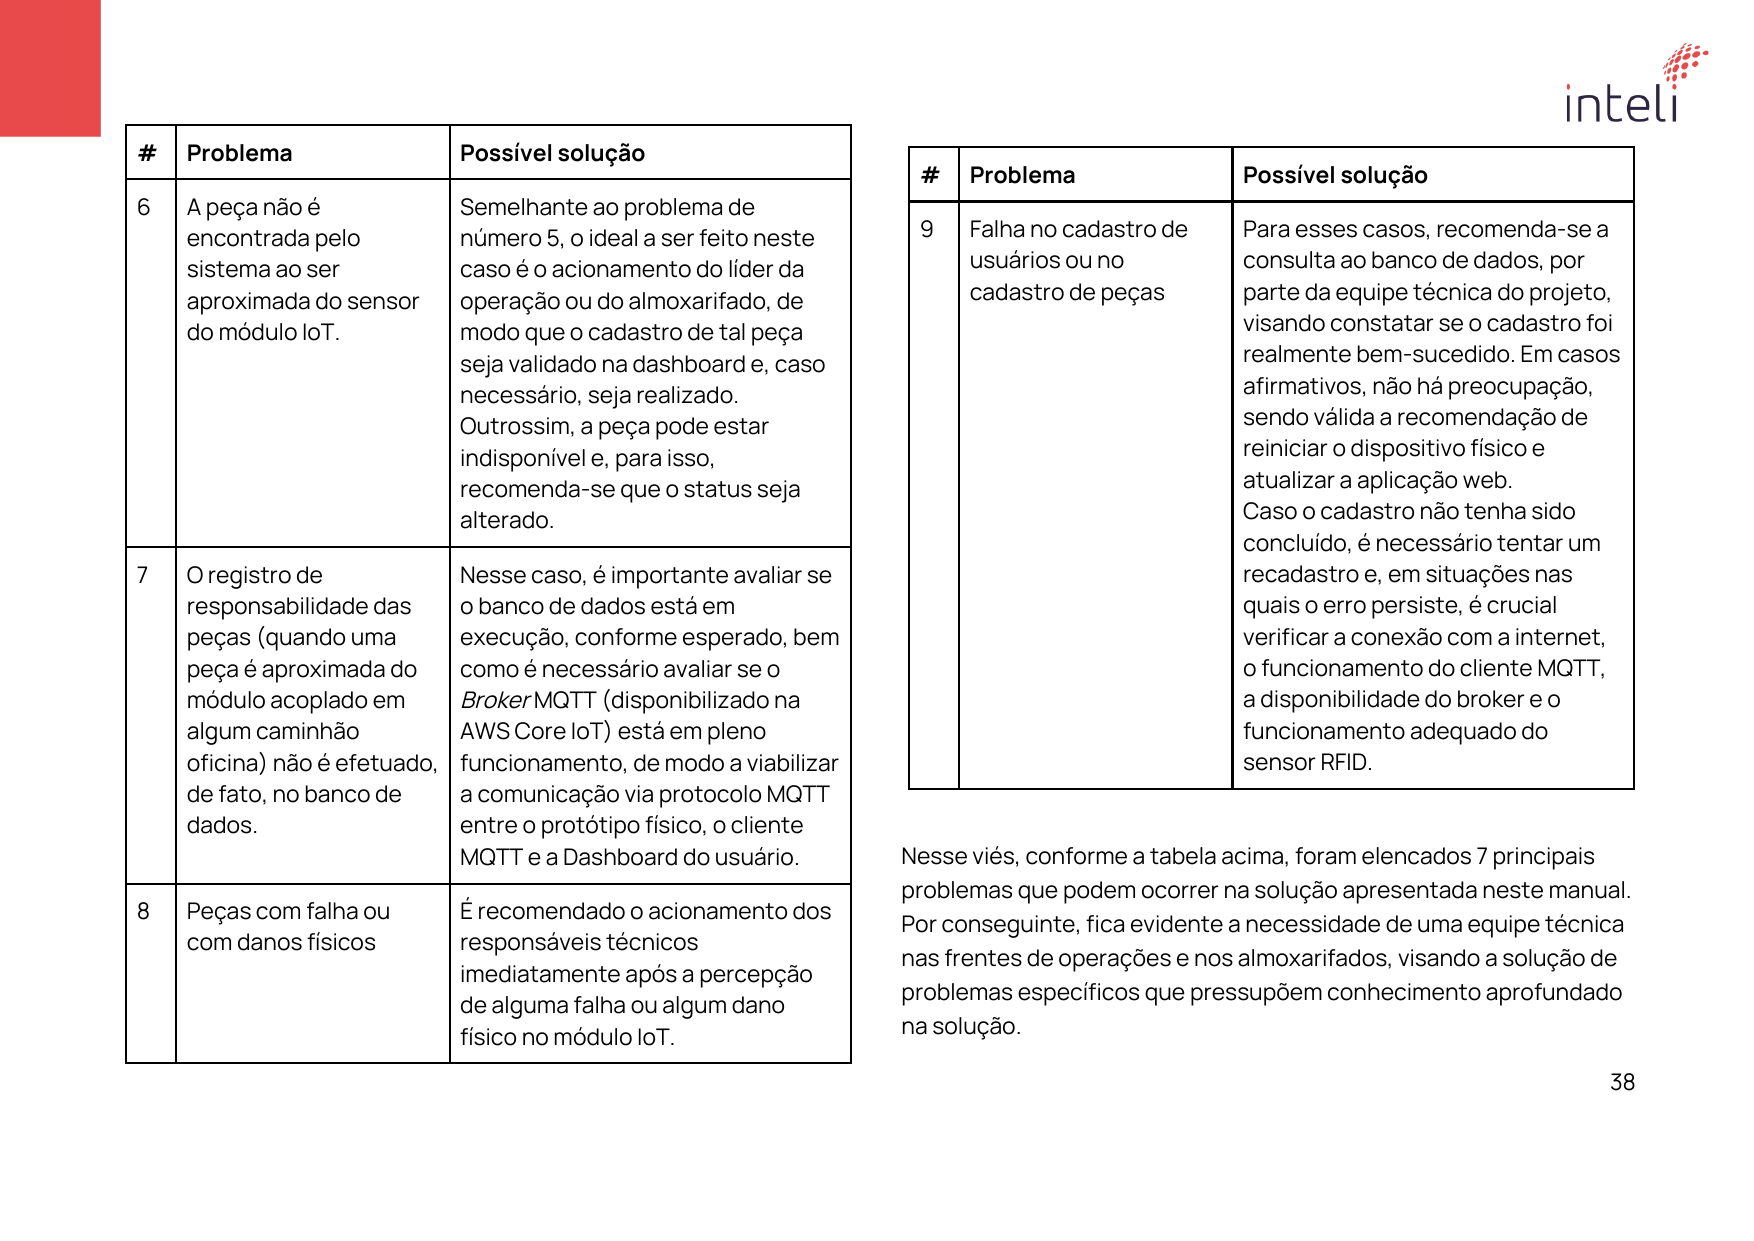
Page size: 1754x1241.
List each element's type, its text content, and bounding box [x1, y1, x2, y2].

table_header # [910, 148, 958, 200]
table_cell 7 [127, 548, 175, 882]
table_cell Peças com falha ou com danos físicos [177, 885, 449, 1062]
table_cell É recomendado o acionamento dos responsáveis técnicos imediatamente após a percepção de alguma falha ou algum dano físico no módulo IoT. [451, 885, 850, 1062]
table_cell 6 [127, 180, 175, 546]
table_cell Semelhante ao problema de número 5, o ideal a ser feito neste caso é o acionamento do líder da operação ou do almoxarifado, de modo que o cadastro de tal peça seja validado na dashboard e, caso necessário, seja realizado. Outrossim, a peça pode estar indisponível e, para isso, recomenda-se que o status seja alterado. [451, 180, 850, 546]
table_cell A peça não é encontrada pelo sistema ao ser aproximada do sensor do módulo IoT. [177, 180, 449, 546]
table_header Possível solução [1234, 148, 1633, 200]
table_header Problema [960, 148, 1231, 200]
picture [0, 0, 101, 137]
table_cell 8 [127, 885, 175, 1062]
table_header # [127, 126, 175, 178]
table_cell Falha no cadastro de usuários ou no cadastro de peças [960, 203, 1231, 788]
table_cell 9 [910, 203, 958, 788]
table_header Problema [177, 126, 449, 178]
table_cell O registro de responsabilidade das peças (quando uma peça é aproximada do módulo acoplado em algum caminhão oficina) não é efetuado, de fato, no banco de dados. [177, 548, 449, 882]
picture [1566, 43, 1709, 122]
table_cell Para esses casos, recomenda-se a consulta ao banco de dados, por parte da equipe técnica do projeto, visando constatar se o cadastro foi realmente bem-sucedido. Em casos afirmativos, não há preocupação, sendo válida a recomendação de reiniciar o dispositivo físico e atualizar a aplicação web. Caso o cadastro não tenha sido concluído, é necessário tentar um recadastro e, em situações nas quais o erro persiste, é crucial verificar a conexão com a internet, o funcionamento do cliente MQTT, a disponibilidade do broker e o funcionamento adequado do sensor RFID. [1234, 203, 1633, 788]
text Nesse viés, conforme a tabela acima, foram elencados 7 principais problemas que podem ocorrer na solução apresentada neste manual. Por conseguinte, fica evidente a necessidade de uma equipe técnica nas frentes de operações e nos almoxarifados, visando a solução de problemas específicos que pressupõem conhecimento aprofundado na solução. [901, 840, 1636, 1041]
table_header Possível solução [451, 126, 850, 178]
table_cell Nesse caso, é importante avaliar se o banco de dados está em execução, conforme esperado, bem como é necessário avaliar se o Broker MQTT (disponibilizado na AWS Core IoT) está em pleno funcionamento, de modo a viabilizar a comunicação via protocolo MQTT entre o protótipo físico, o cliente MQTT e a Dashboard do usuário. [451, 548, 850, 882]
